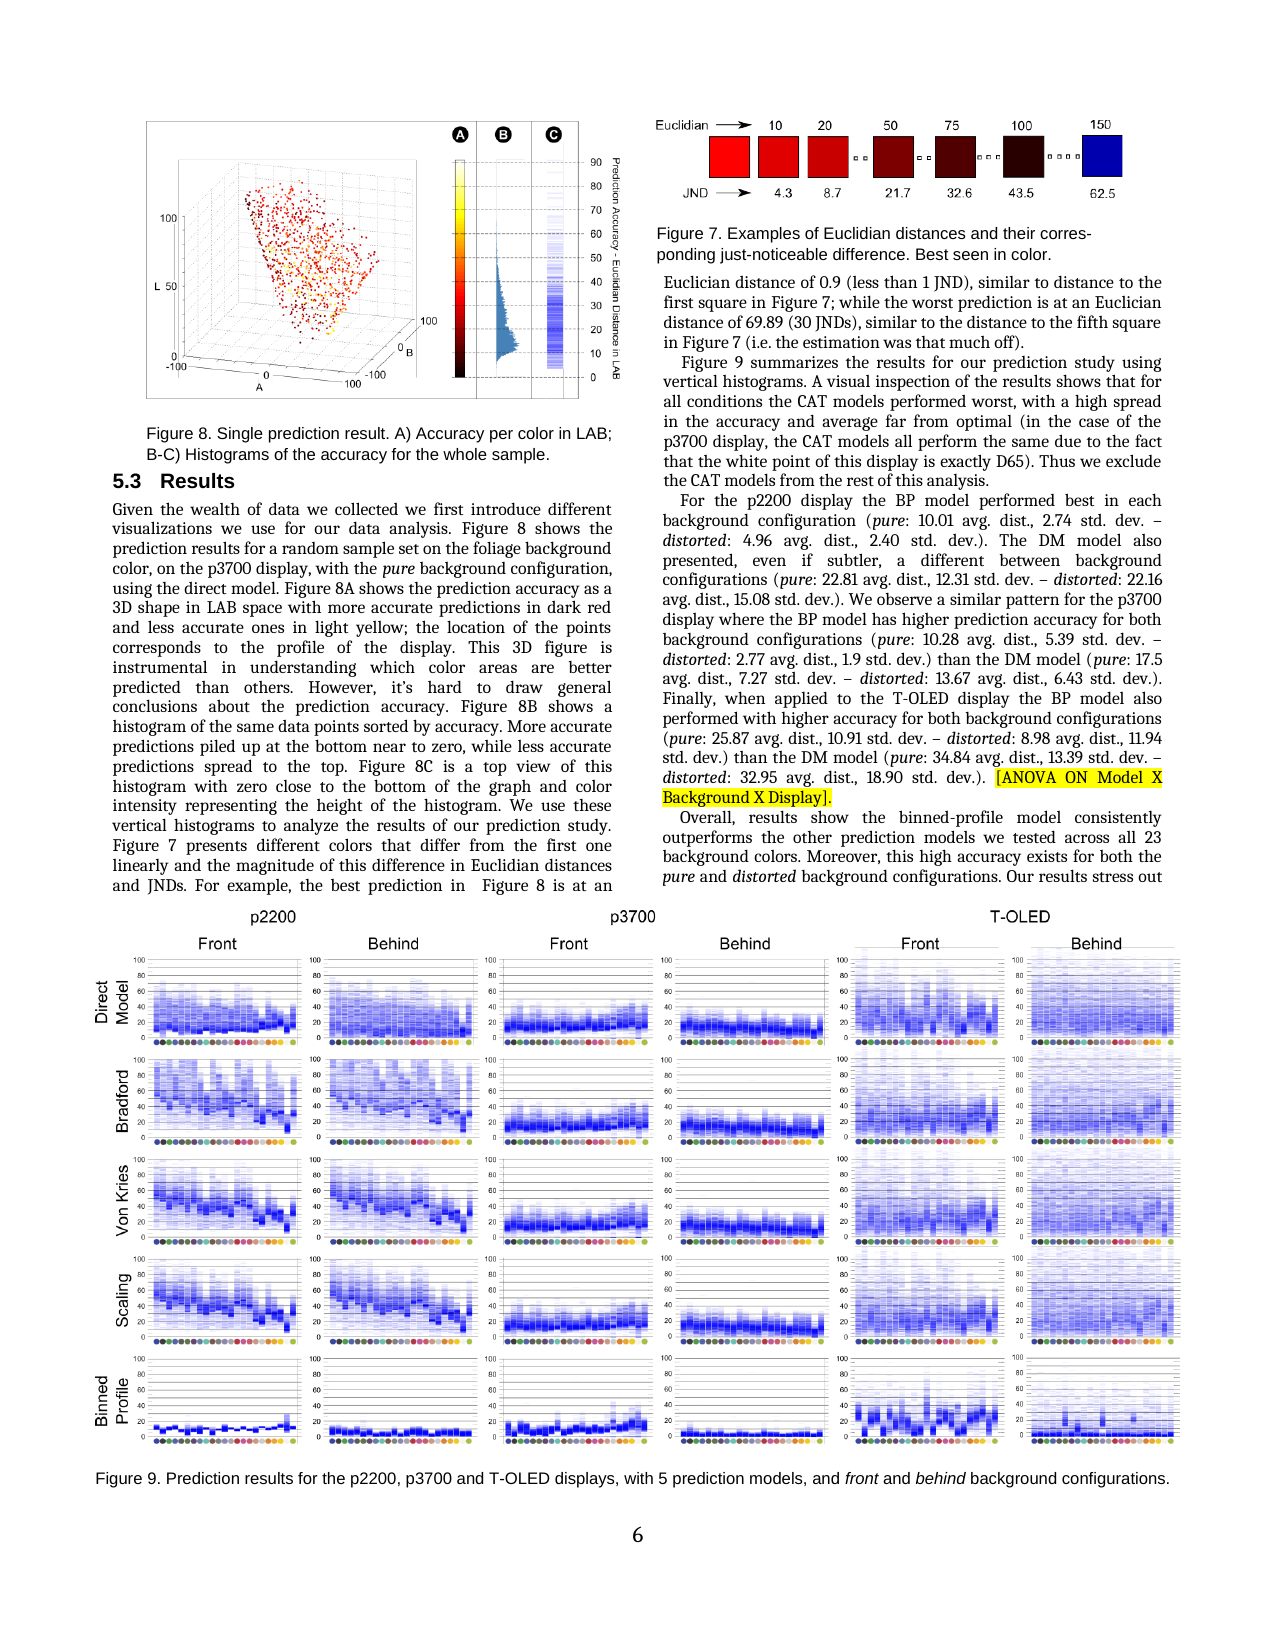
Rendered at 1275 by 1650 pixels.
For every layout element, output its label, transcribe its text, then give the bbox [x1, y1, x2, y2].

picture [146, 120, 620, 399]
picture [95, 910, 1182, 1444]
list Given the wealth of data we collected we first introduce different visualizations we use for our data analysis. Figure 8 shows the prediction results for a random sample set on the foliage background color, on the p3700 display, with the pure background configuration, using the direct model. Figure 8A shows the prediction accuracy as a 3D shape in LAB space with more accurate predictions in dark red and less accurate ones in light yellow; the location of the points corresponds to the profile of the display. This 3D figure is instrumental in understanding which color areas are better predicted than others. However, it’s hard to draw general conclusions about the prediction accuracy. Figure 8B shows a histogram of the same data points sorted by accuracy. More accurate predictions piled up at the bottom near to zero, while less accurate predictions spread to the top. Figure 8C is a top view of this histogram with zero close to the bottom of the graph and color intensity representing the height of the histogram. We use these vertical histograms to analyze the results of our prediction study. Figure 7 presents different colors that differ from the first one linearly and the magnitude of this difference in Euclidian distances and JNDs. For example, the best prediction in Figure 8 is at an Euclician distance of 0.9 (less than 1 JND), similar to distance to the first square in Figure 7; while the worst prediction is at an Euclician distance of 69.89 (30 JNDs), similar to the distance to the fifth square in Figure 7 (i.e. the estimation was that much off). [112, 499, 613, 895]
list Figure 9 summarizes the results for our prediction study using vertical histograms. A visual inspection of the results shows that for all conditions the CAT models performed worst, with a high spread in the accuracy and average far from optimal (in the case of the p3700 display, the CAT models all perform the same due to the fact that the white point of this display is exactly D65). Thus we exclude the CAT models from the rest of this analysis. [662, 352, 1162, 491]
picture [656, 120, 1123, 198]
text For the p2200 display the BP model performed best in each background configuration (pure: 10.01 avg. dist., 2.74 std. dev. – distorted: 4.96 avg. dist., 2.40 std. dev.). The DM model also presented, even if subtler, a different between background configurations (pure: 22.81 avg. dist., 12.31 std. dev. – distorted: 22.16 avg. dist., 15.08 std. dev.). We observe a similar pattern for the p3700 display where the BP model has higher prediction accuracy for both background configurations (pure: 10.28 avg. dist., 5.39 std. dev. – distorted: 2.77 avg. dist., 1.9 std. dev.) than the DM model (pure: 17.5 avg. dist., 7.27 std. dev. – distorted: 13.67 avg. dist., 6.43 std. dev.). Finally, when applied to the T-OLED display the BP model also performed with higher accuracy for both background configurations (pure: 25.87 avg. dist., 10.91 std. dev. – distorted: 8.98 avg. dist., 11.94 std. dev.) than the DM model (pure: 34.84 avg. dist., 13.39 std. dev. – distorted: 32.95 avg. dist., 18.90 std. dev.). [ANOVA ON Model X Background X Display]. [662, 491, 1162, 807]
